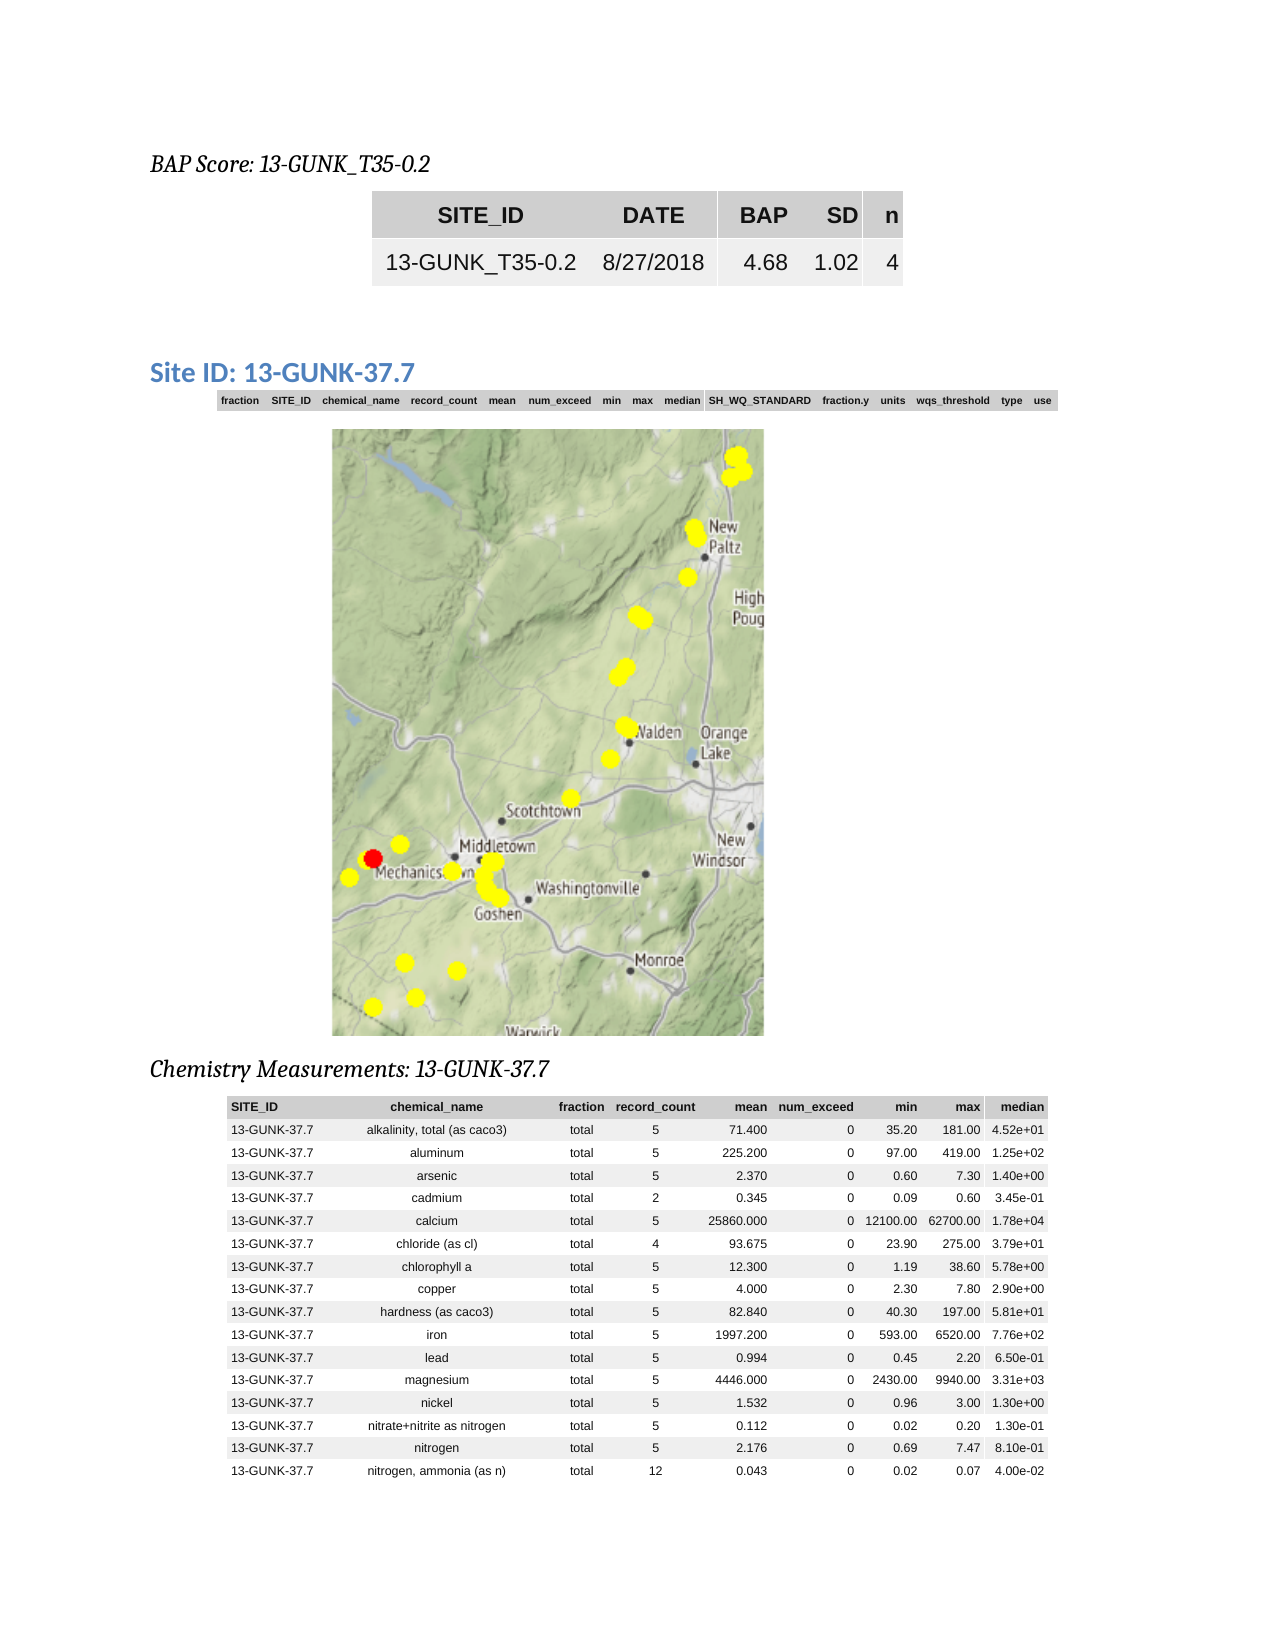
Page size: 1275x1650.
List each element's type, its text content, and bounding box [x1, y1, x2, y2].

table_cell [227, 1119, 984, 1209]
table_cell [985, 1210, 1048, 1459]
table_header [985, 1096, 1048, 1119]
subtitle Site ID: 13-GUNK-37.7 [150, 354, 1125, 390]
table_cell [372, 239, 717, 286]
picture [168, 429, 927, 1036]
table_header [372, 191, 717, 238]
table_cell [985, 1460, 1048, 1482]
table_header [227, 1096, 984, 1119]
text BAP Score: 13-GUNK_T35-0.2 [150, 150, 1125, 179]
text Chemistry Measurements: 13-GUNK-37.7 [150, 1055, 1125, 1083]
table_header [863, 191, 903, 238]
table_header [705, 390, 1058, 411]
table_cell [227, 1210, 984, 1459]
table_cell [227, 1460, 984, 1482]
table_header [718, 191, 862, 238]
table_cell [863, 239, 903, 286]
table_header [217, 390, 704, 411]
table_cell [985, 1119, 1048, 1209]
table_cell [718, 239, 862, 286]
